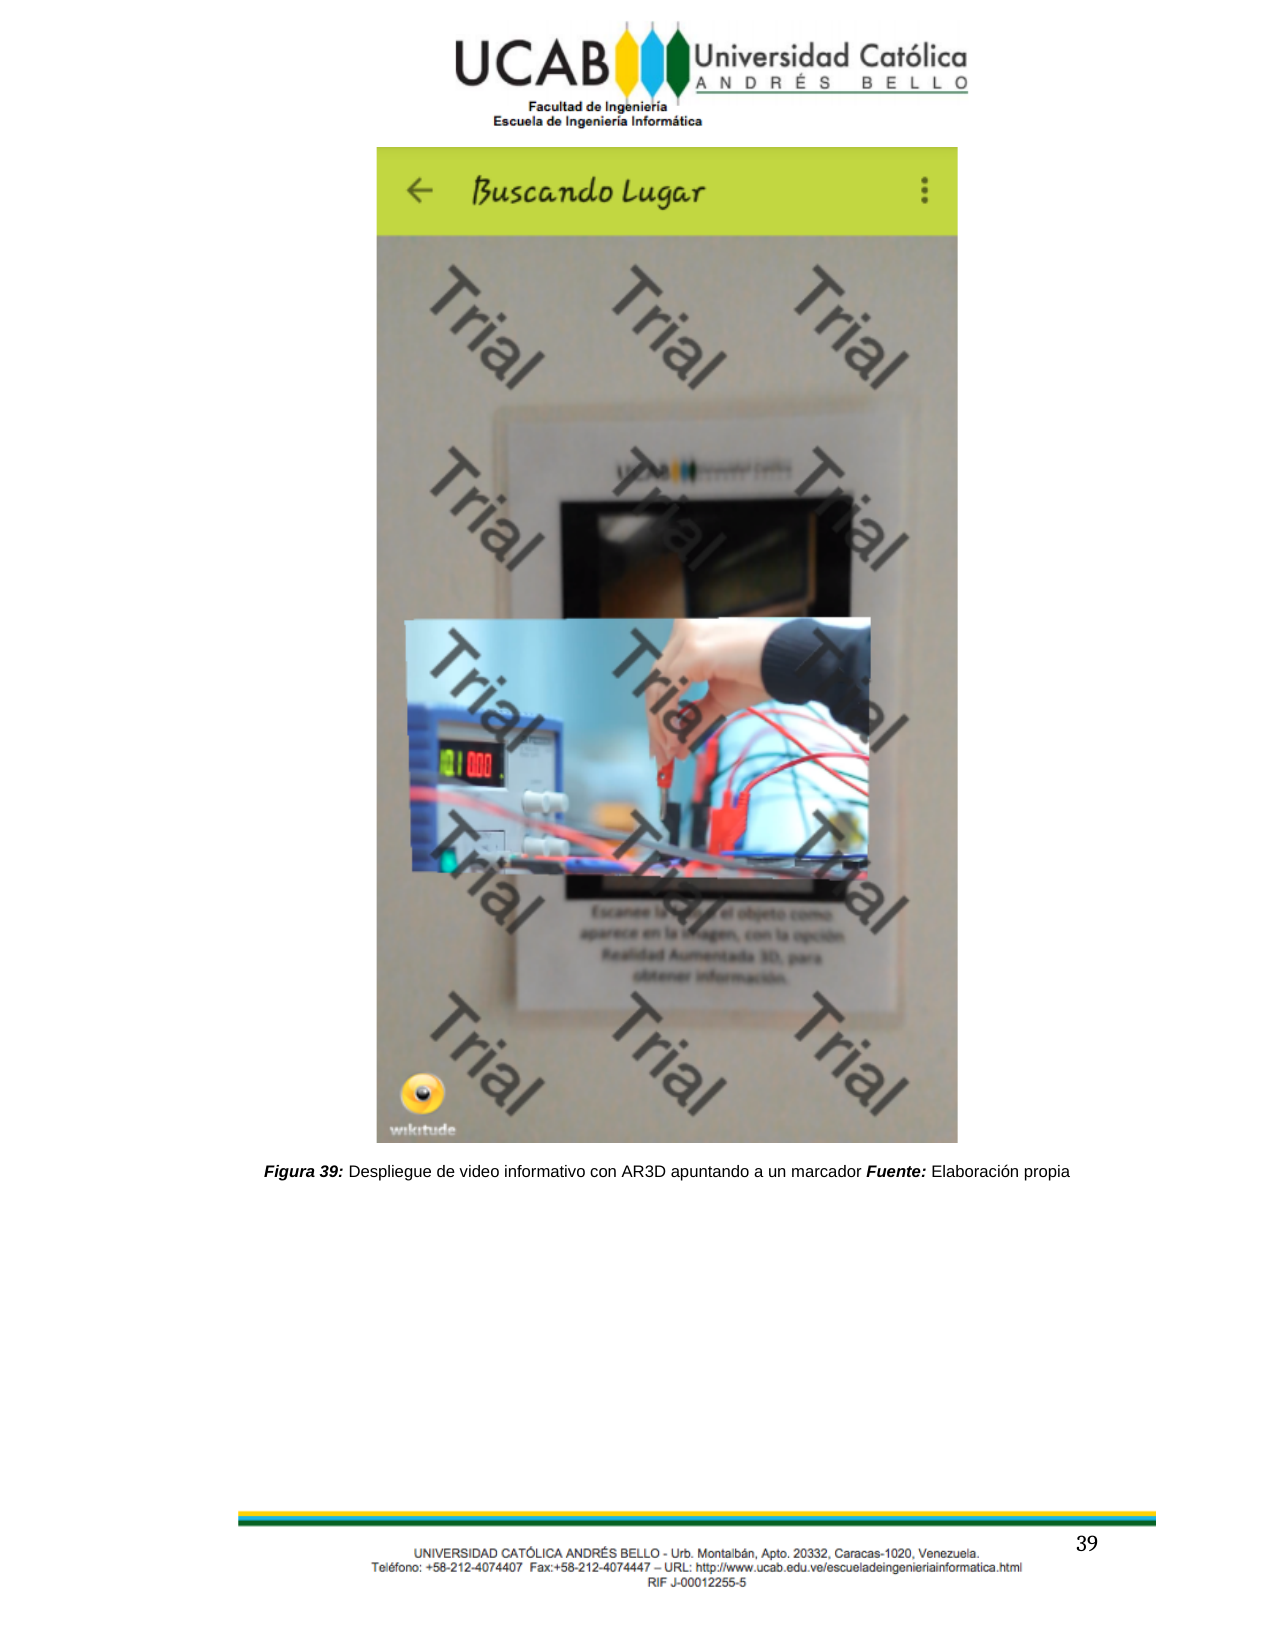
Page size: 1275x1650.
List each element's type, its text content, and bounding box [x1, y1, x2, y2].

text Figura 39: Despliegue de video informativo con AR3D apuntando a un marcador Fuente: Elaboración propia [236, 1161, 1098, 1181]
picture [236, 1508, 1156, 1595]
picture [376, 147, 958, 1143]
picture [414, 0, 1033, 144]
